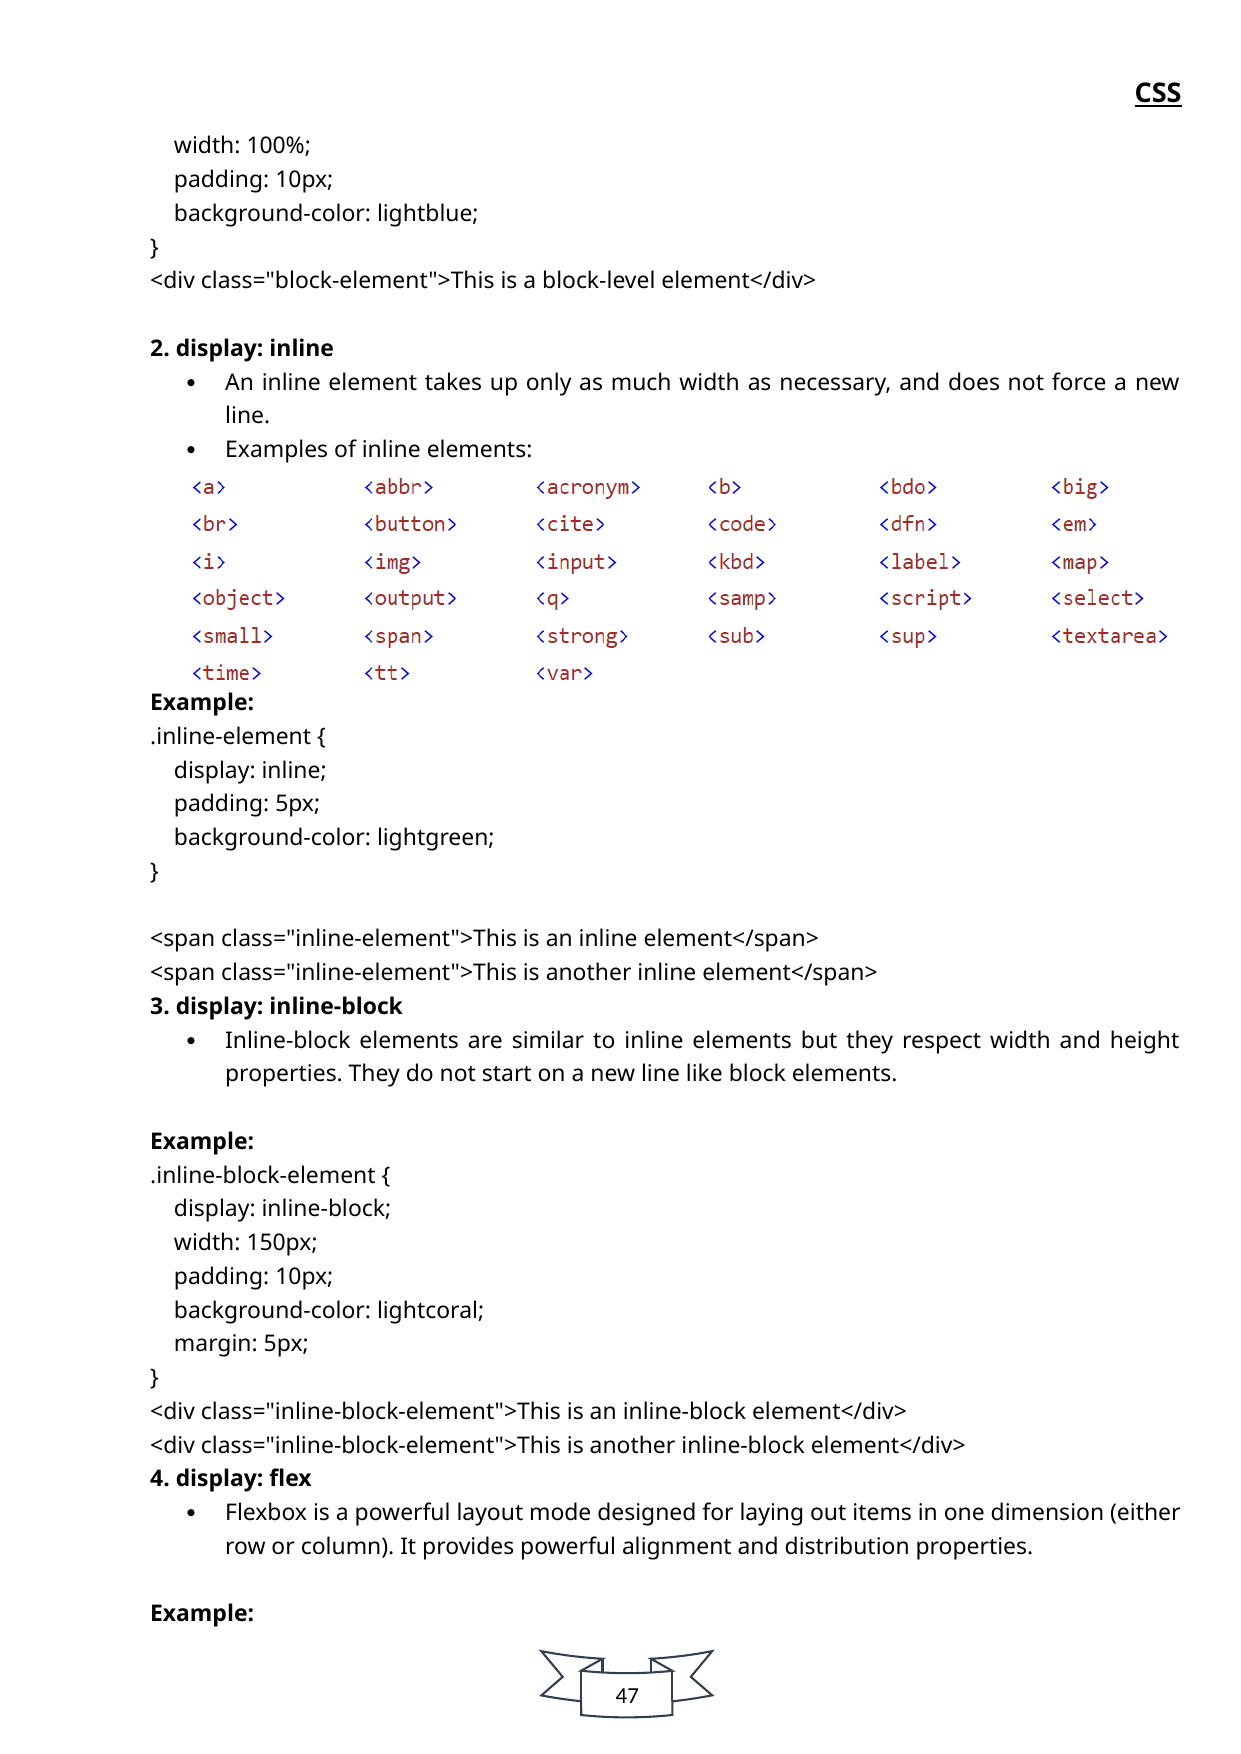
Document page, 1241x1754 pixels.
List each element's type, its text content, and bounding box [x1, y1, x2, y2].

text } [150, 1361, 1181, 1392]
text .inline-element { [150, 720, 1181, 751]
text background-color: lightcoral; [150, 1294, 1181, 1325]
text 4. display: flex [150, 1462, 1181, 1494]
text padding: 5px; [150, 787, 1181, 819]
list Examples of inline elements: [187, 433, 1181, 464]
text Example: [150, 1597, 1181, 1629]
text <div class="inline-block-element">This is an inline-block element</div> [150, 1395, 1181, 1426]
picture [179, 466, 1177, 684]
text padding: 10px; [150, 1260, 1181, 1291]
text 2. display: inline [150, 332, 1181, 363]
text display: inline-block; [150, 1192, 1181, 1224]
text <div class="block-element">This is a block-level element</div> [150, 264, 1181, 296]
text display: inline; [150, 754, 1181, 785]
text <span class="inline-element">This is an inline element</span> [150, 922, 1181, 954]
text width: 150px; [150, 1226, 1181, 1257]
text background-color: lightgreen; [150, 821, 1181, 852]
text Example: [150, 1125, 1181, 1156]
text <div class="inline-block-element">This is another inline-block element</div> [150, 1429, 1181, 1460]
text Example: [150, 686, 1181, 717]
list Inline-block elements are similar to inline elements but they respect width and height properties. They do not start on a new line like block elements. [187, 1024, 1181, 1089]
text background-color: lightblue; [150, 197, 1181, 228]
text width: 100%; [150, 129, 1181, 161]
text margin: 5px; [150, 1327, 1181, 1359]
text } [150, 231, 1181, 262]
list An inline element takes up only as much width as necessary, and does not force a new line. [187, 366, 1181, 431]
text .inline-block-element { [150, 1159, 1181, 1190]
text } [150, 855, 1181, 886]
text 3. display: inline-block [150, 990, 1181, 1021]
text <span class="inline-element">This is another inline element</span> [150, 956, 1181, 987]
list Flexbox is a powerful layout mode designed for laying out items in one dimension (either row or column). It provides powerful alignment and distribution properties. [187, 1496, 1181, 1561]
text padding: 10px; [150, 163, 1181, 194]
